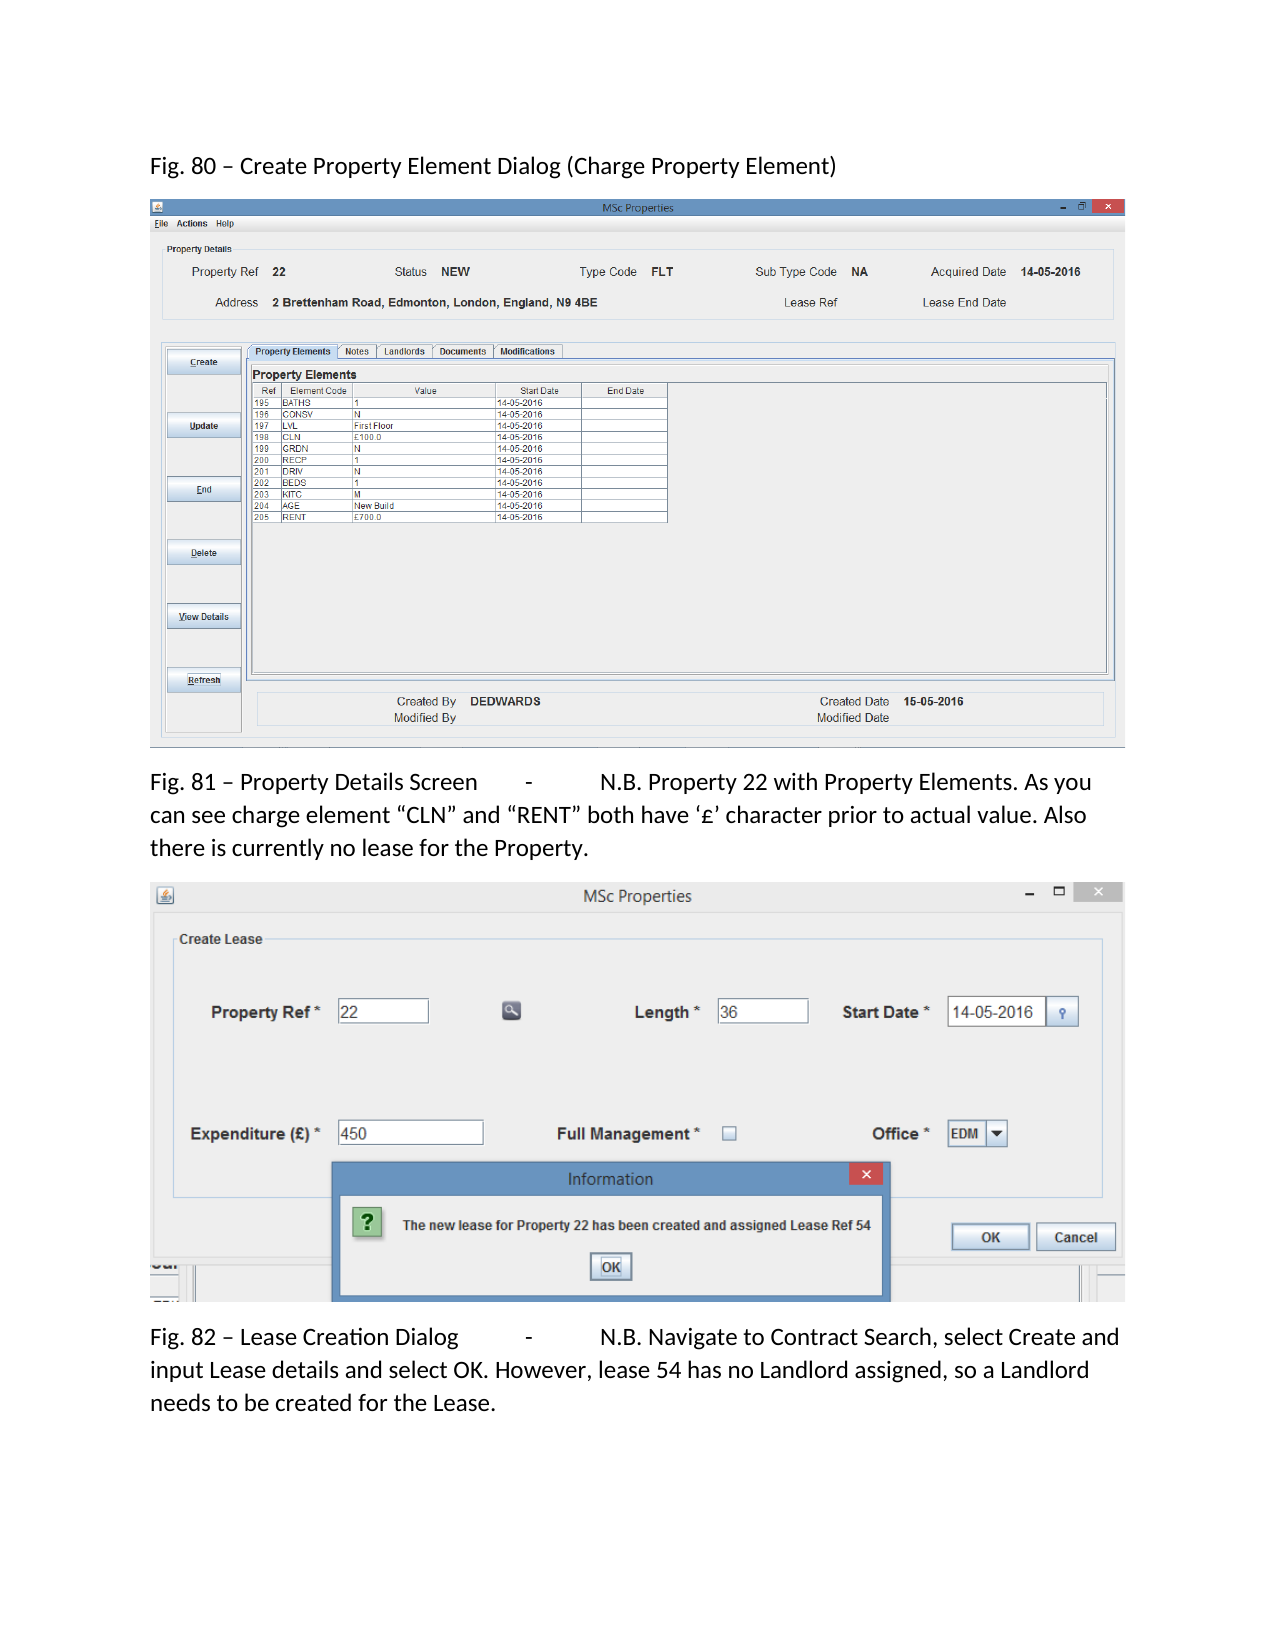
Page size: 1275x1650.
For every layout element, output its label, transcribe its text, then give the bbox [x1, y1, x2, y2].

picture [150, 882, 1125, 1302]
picture [150, 199, 1125, 748]
text Fig. 80 – Create Property Element Dialog (Charge Property Element) [150, 150, 1125, 181]
text Fig. 81 – Property Details Screen - N.B. Property 22 with Property Elements. As you can see charge element “CLN” and “RENT” both have ‘£’ character prior to actual value. Also there is currently no lease for the Property. [150, 767, 1125, 863]
text Fig. 82 – Lease Creation Dialog - N.B. Navigate to Contract Search, select Create and input Lease details and select OK. However, lease 54 has no Landlord assigned, so a Landlord needs to be created for the Lease. [150, 1321, 1125, 1417]
